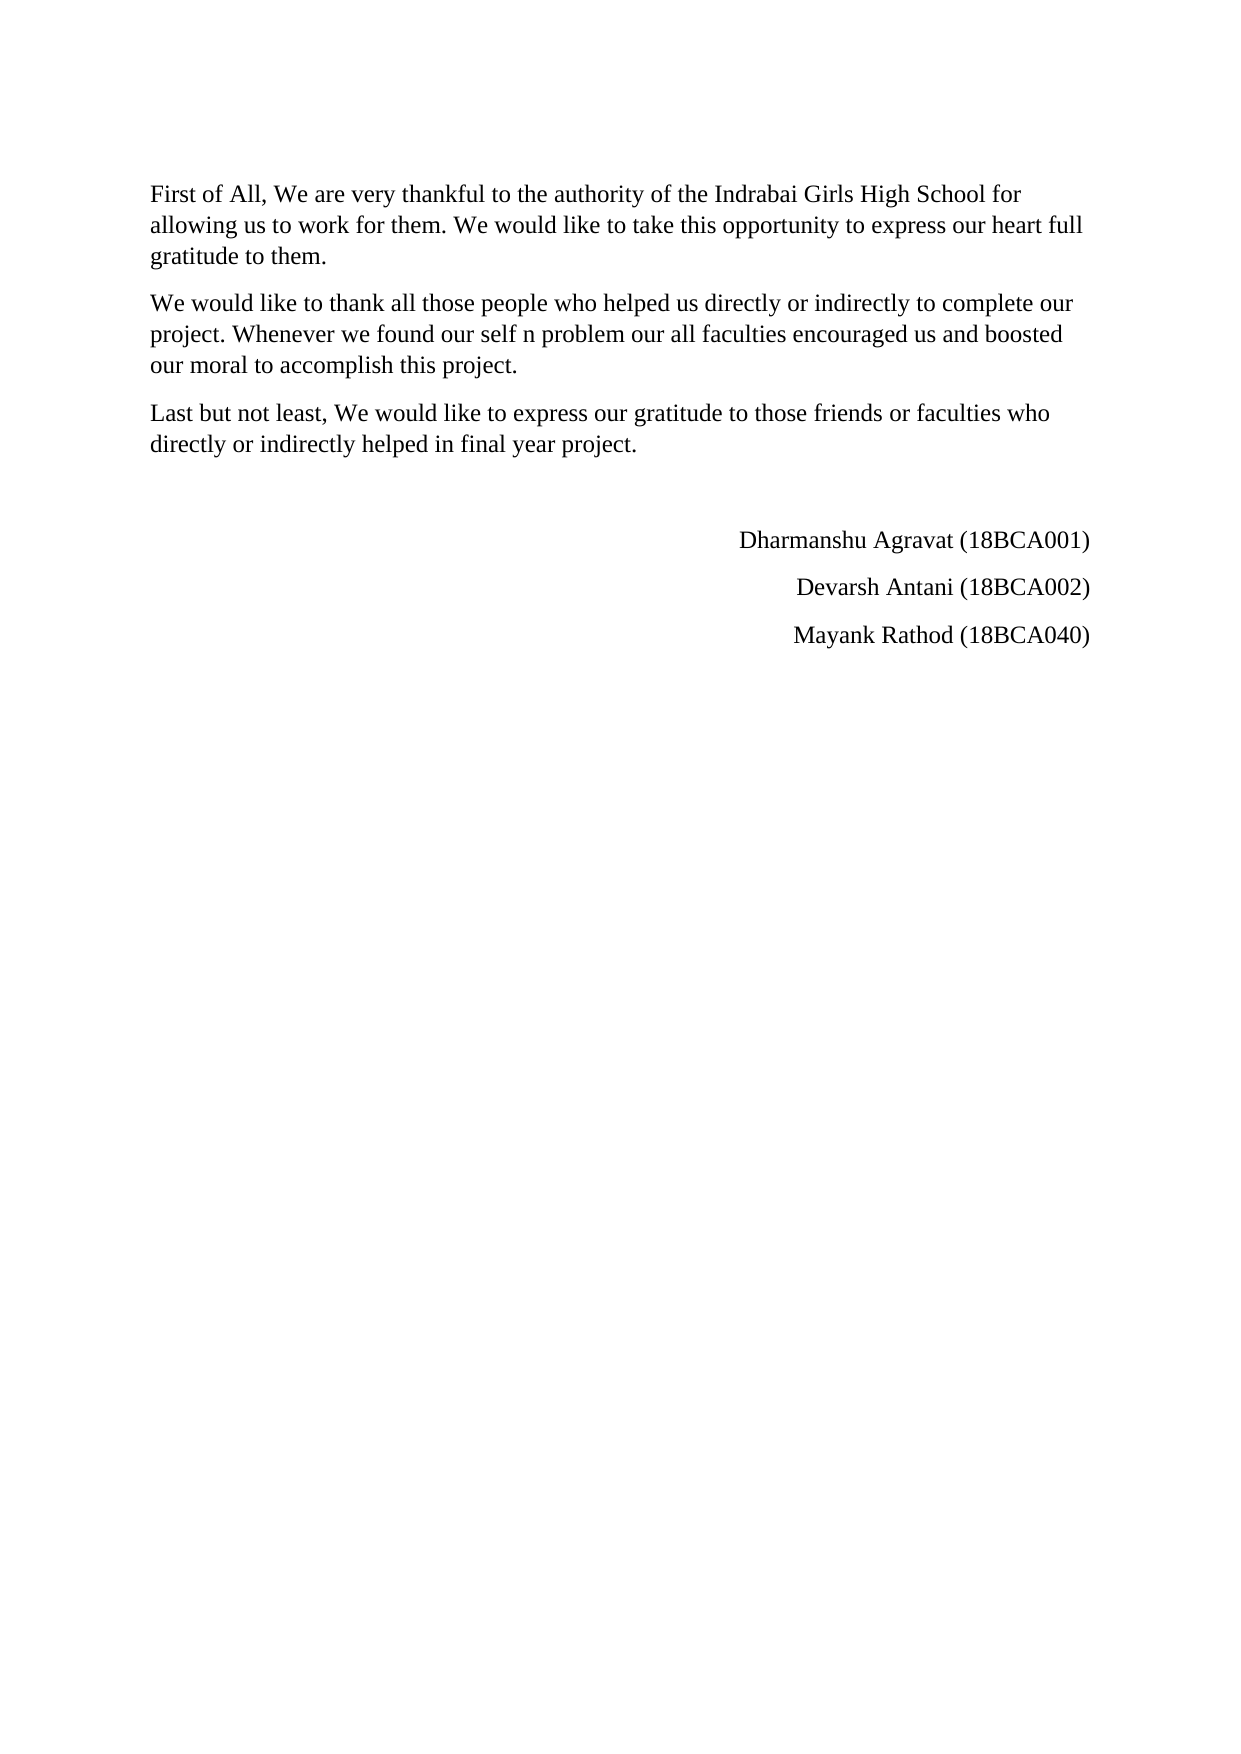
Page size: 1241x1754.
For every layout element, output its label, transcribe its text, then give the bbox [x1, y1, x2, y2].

text Devarsh Antani (18BCA002) [150, 572, 1090, 601]
text We would like to thank all those people who helped us directly or indirectly to complete our project. Whenever we found our self n problem our all faculties encouraged us and boosted our moral to accomplish this project. [150, 288, 1090, 379]
text Mayank Rathod (18BCA040) [150, 620, 1090, 649]
text First of All, We are very thankful to the authority of the Indrabai Girls High School for allowing us to work for them. We would like to take this opportunity to express our heart full gratitude to them. [150, 179, 1090, 269]
text Last but not least, We would like to express our gratitude to those friends or faculties who directly or indirectly helped in final year project. [150, 398, 1090, 458]
text Dharmanshu Agravat (18BCA001) [150, 525, 1090, 553]
